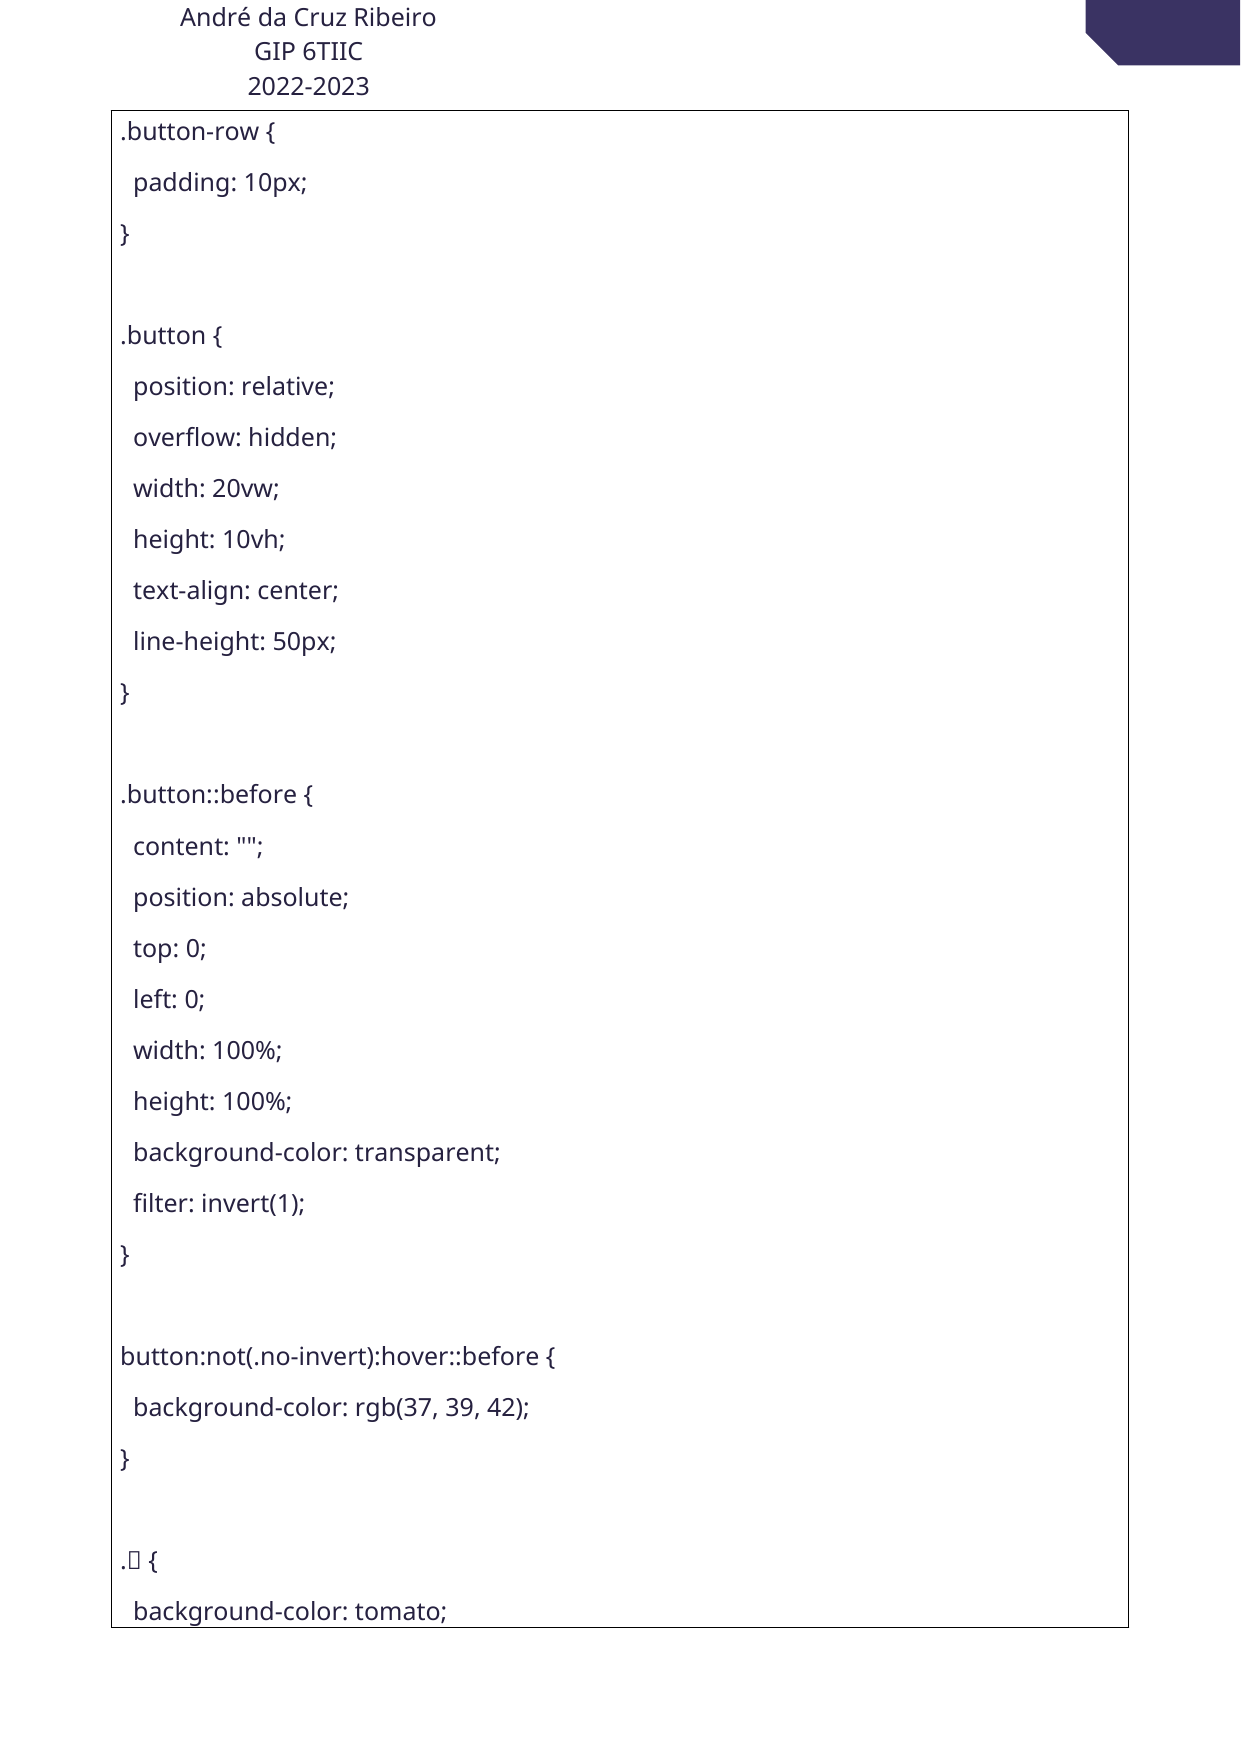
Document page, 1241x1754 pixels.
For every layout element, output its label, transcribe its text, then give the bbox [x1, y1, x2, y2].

text } [112, 1233, 1128, 1271]
text overflow: hidden; [112, 417, 1128, 454]
text filter: invert(1); [112, 1182, 1128, 1219]
text position: relative; [112, 366, 1128, 403]
text background-color: rgb(37, 39, 42); [112, 1386, 1128, 1424]
text .button { [112, 314, 1128, 352]
text content: ""; [112, 825, 1128, 862]
text line-height: 50px; [112, 621, 1128, 658]
text button:not(.no-invert):hover::before { [112, 1335, 1128, 1373]
text height: 100%; [112, 1080, 1128, 1117]
text } [112, 212, 1128, 250]
text width: 20vw; [112, 468, 1128, 505]
text position: absolute; [112, 876, 1128, 913]
text .button-row { [112, 111, 1128, 148]
text } [112, 672, 1128, 709]
text width: 100%; [112, 1029, 1128, 1066]
text text-align: center; [112, 570, 1128, 607]
text top: 0; [112, 927, 1128, 964]
text padding: 10px; [112, 161, 1128, 199]
text left: 0; [112, 978, 1128, 1015]
text height: 10vh; [112, 519, 1128, 556]
text .button::before { [112, 774, 1128, 811]
text } [112, 1437, 1128, 1475]
text background-color: transparent; [112, 1131, 1128, 1168]
text background-color: tomato; [112, 1591, 1128, 1627]
text .❌ { [112, 1539, 1128, 1577]
